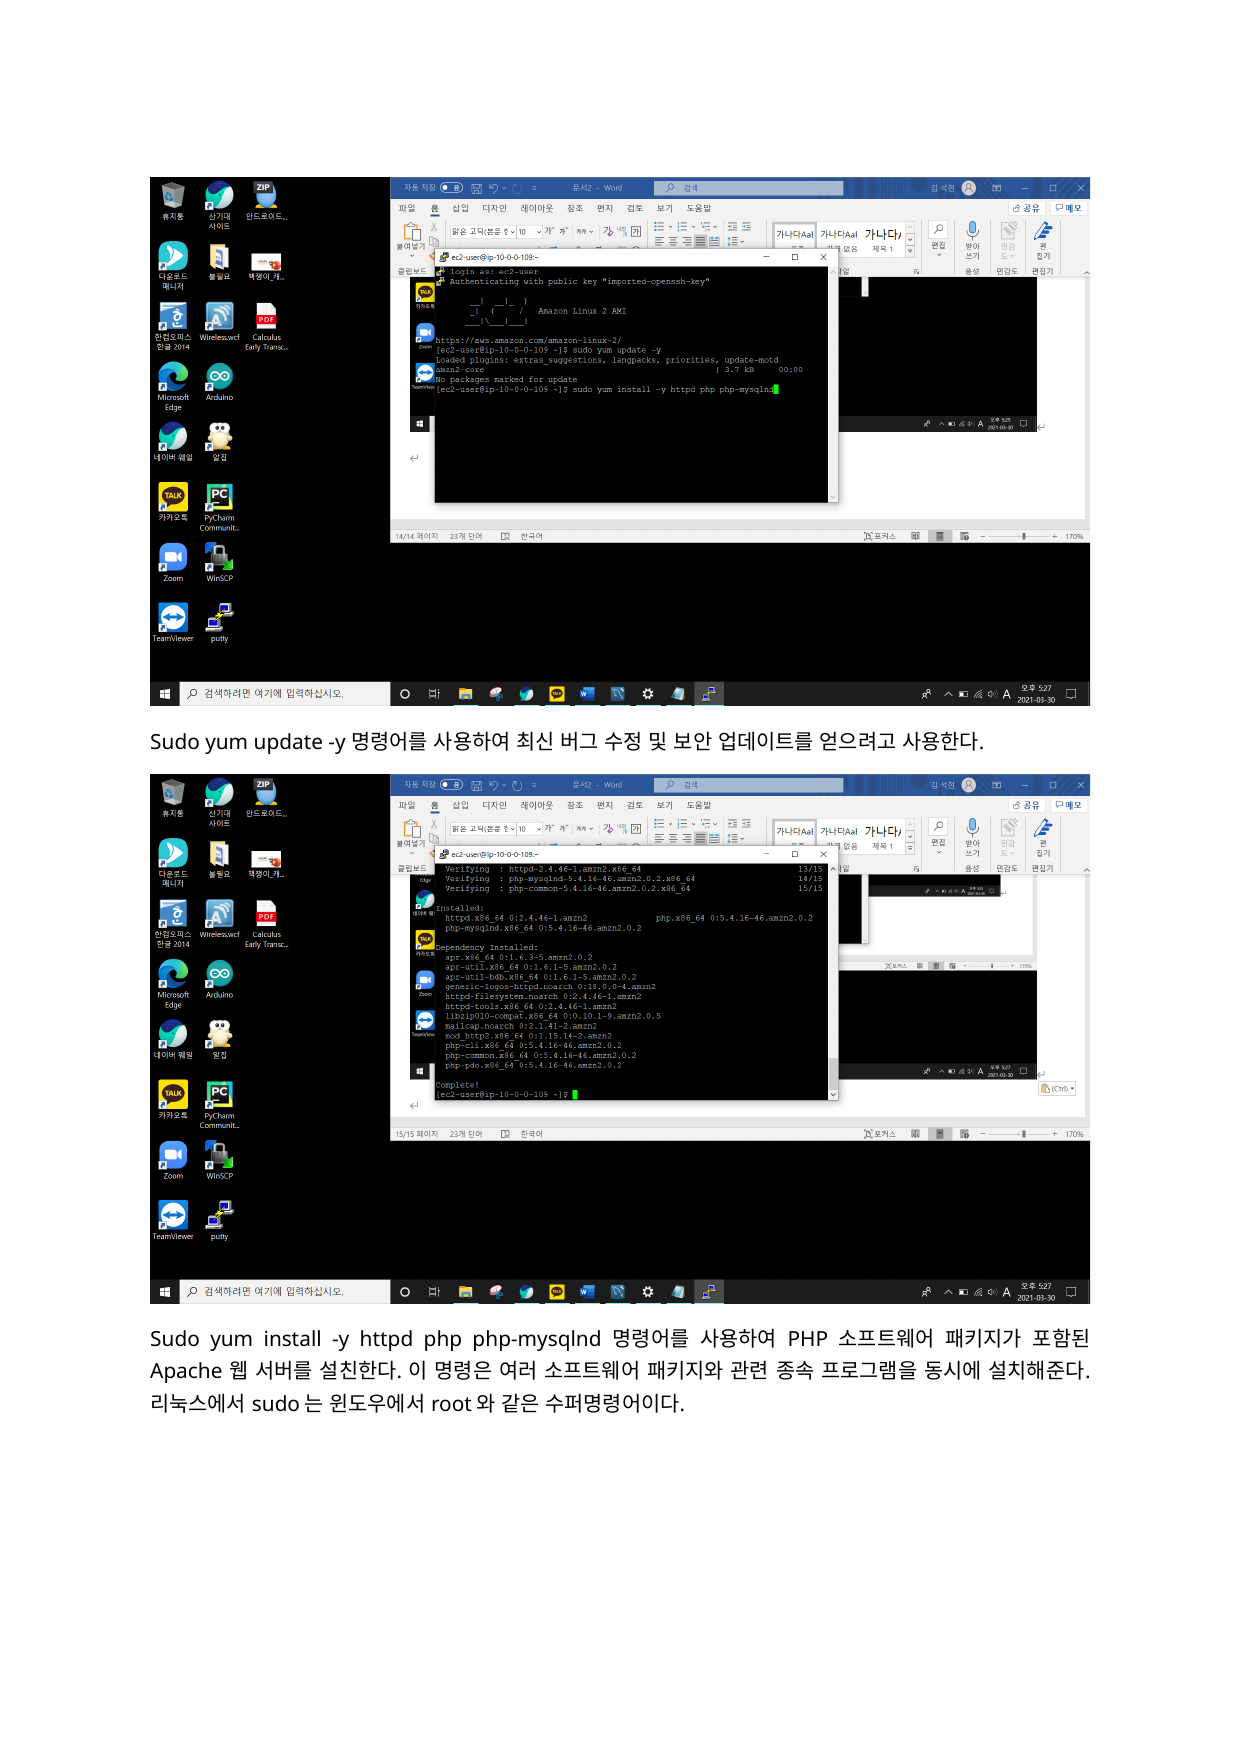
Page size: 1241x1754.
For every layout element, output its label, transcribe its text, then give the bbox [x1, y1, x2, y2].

picture [150, 177, 1091, 706]
text Sudo yum update -y 명령어를 사용하여 최신 버그 수정 및 보안 업데이트를 얻으려고 사용한다. [150, 725, 1090, 755]
text Sudo yum install -y httpd php php-mysqlnd 명령어를 사용하여 PHP 소프트웨어 패키지가 포함된 Apache 웹 서버를 설친한다. 이 명령은 여러 소프트웨어 패키지와 관련 종속 프로그램을 동시에 설치해준다. 리눅스에서 sudo는 윈도우에서 root와 같은 수퍼명령어이다. [150, 1322, 1090, 1418]
picture [150, 774, 1091, 1304]
